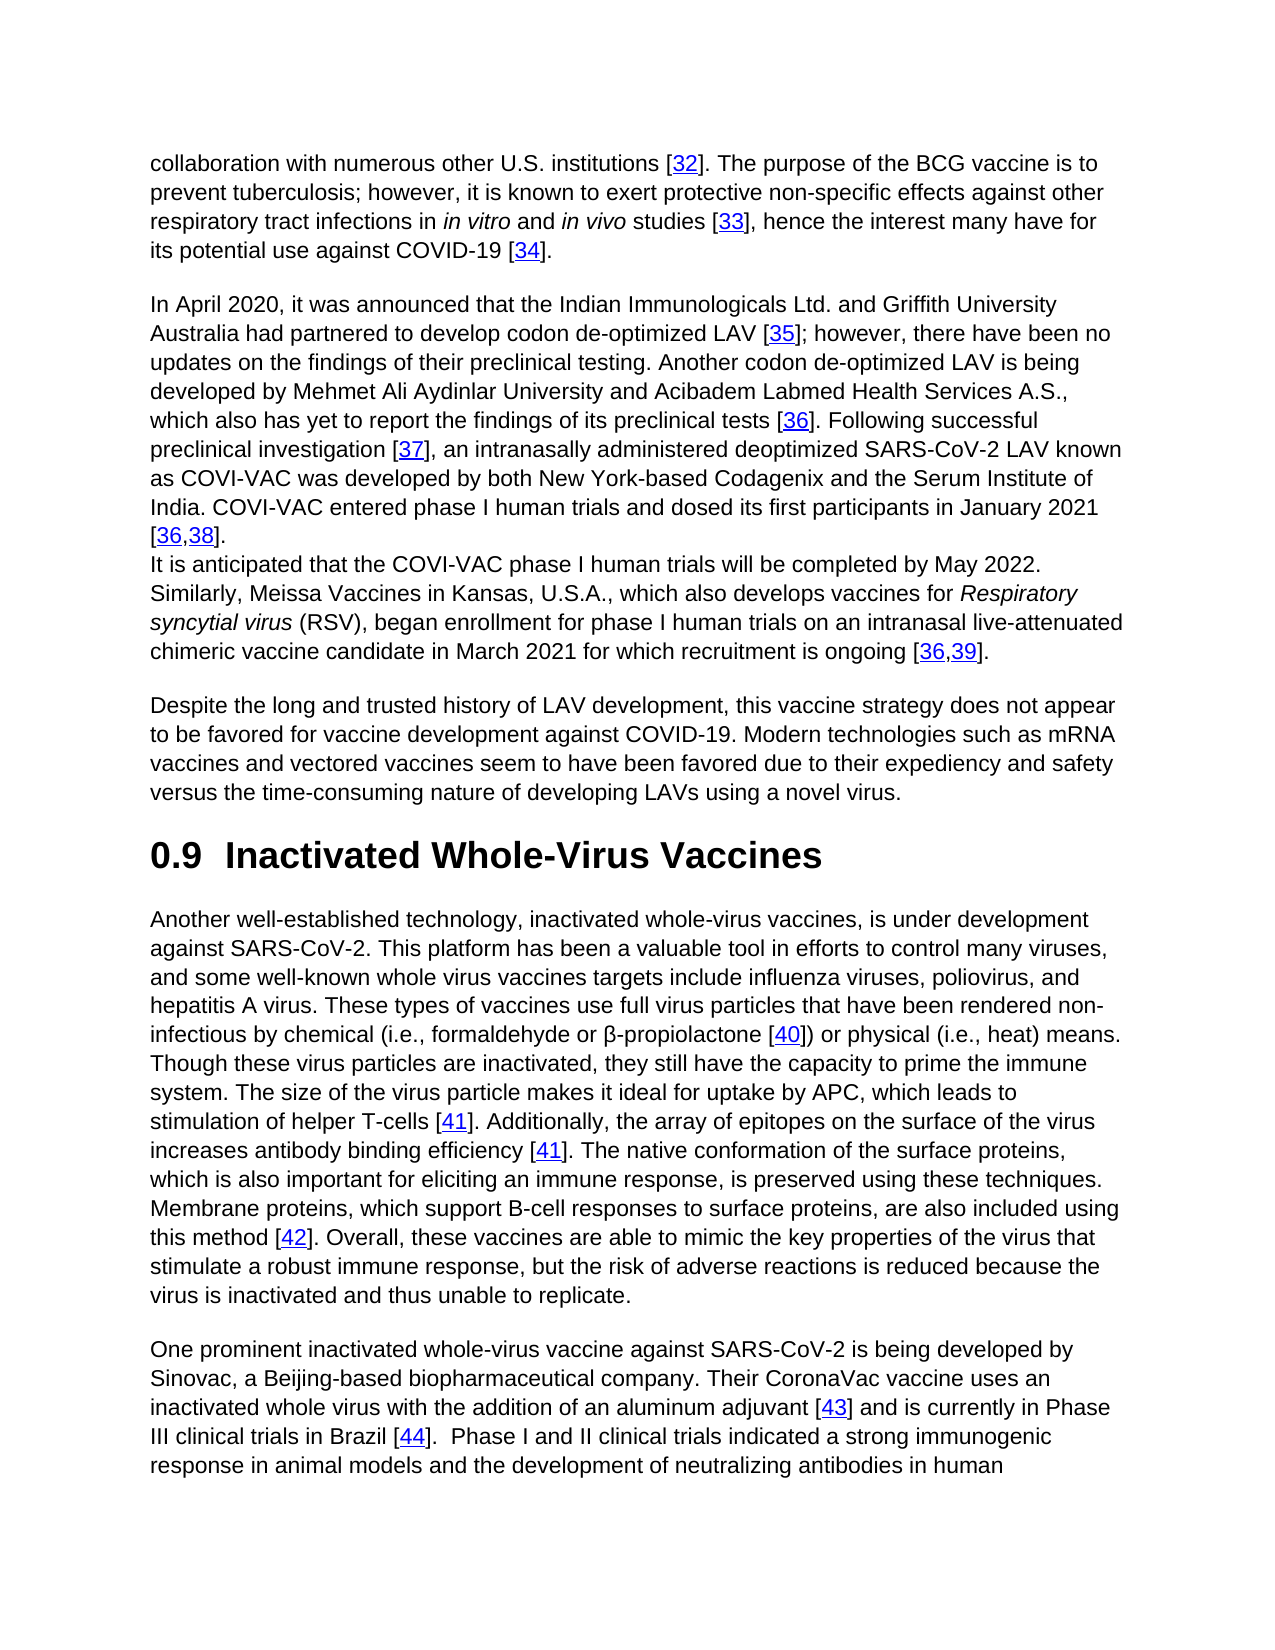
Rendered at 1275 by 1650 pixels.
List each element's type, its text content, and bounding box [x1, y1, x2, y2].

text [150, 150, 1125, 263]
text Despite the long and trusted history of LAV development, this vaccine strategy does not appear to be favored for vaccine development against COVID-19. Modern technologies such as mRNA vaccines and vectored vaccines seem to have been favored due to their expediency and safety versus the time-consuming nature of developing LAVs using a novel virus. [150, 692, 1125, 806]
text Another well-established technology, inactivated whole-virus vaccines, is under development against SARS-CoV-2. This platform has been a valuable tool in efforts to control many viruses, and some well-known whole virus vaccines targets include influenza viruses, poliovirus, and hepatitis A virus. These types of vaccines use full virus particles that have been rendered non-infectious by chemical (i.e., formaldehyde or β-propiolactone [40]) or physical (i.e., heat) means. Though these virus particles are inactivated, they still have the capacity to prime the immune system. The size of the virus particle makes it ideal for uptake by APC, which leads to stimulation of helper T-cells [41]. Additionally, the array of epitopes on the surface of the virus increases antibody binding efficiency [41]. The native conformation of the surface proteins, which is also important for eliciting an immune response, is preserved using these techniques. Membrane proteins, which support B-cell responses to surface proteins, are also included using this method [42]. Overall, these vaccines are able to mimic the key properties of the virus that stimulate a robust immune response, but the risk of adverse reactions is reduced because the virus is inactivated and thus unable to replicate. [150, 906, 1125, 1308]
text In April 2020, it was announced that the Indian Immunologicals Ltd. and Griffith University Australia had partnered to develop codon de-optimized LAV [35]; however, there have been no updates on the findings of their preclinical testing. Another codon de-optimized LAV is being developed by Mehmet Ali Aydinlar University and Acibadem Labmed Health Services A.S., which also has yet to report the findings of its preclinical tests [36]. Following successful preclinical investigation [37], an intranasally administered deoptimized SARS-CoV-2 LAV known as COVI-VAC was developed by both New York-based Codagenix and the Serum Institute of India. COVI-VAC entered phase I human trials and dosed its first participants in January 2021 [36,38]. It is anticipated that the COVI-VAC phase I human trials will be completed by May 2022. Similarly, Meissa Vaccines in Kansas, U.S.A., which also develops vaccines for Respiratory syncytial virus (RSV), began enrollment for phase I human trials on an intranasal live-attenuated chimeric vaccine candidate in March 2021 for which recruitment is ongoing [36,39]. [150, 291, 1125, 665]
subtitle 0.9 Inactivated Whole-Virus Vaccines [150, 833, 1125, 876]
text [150, 1336, 1125, 1478]
